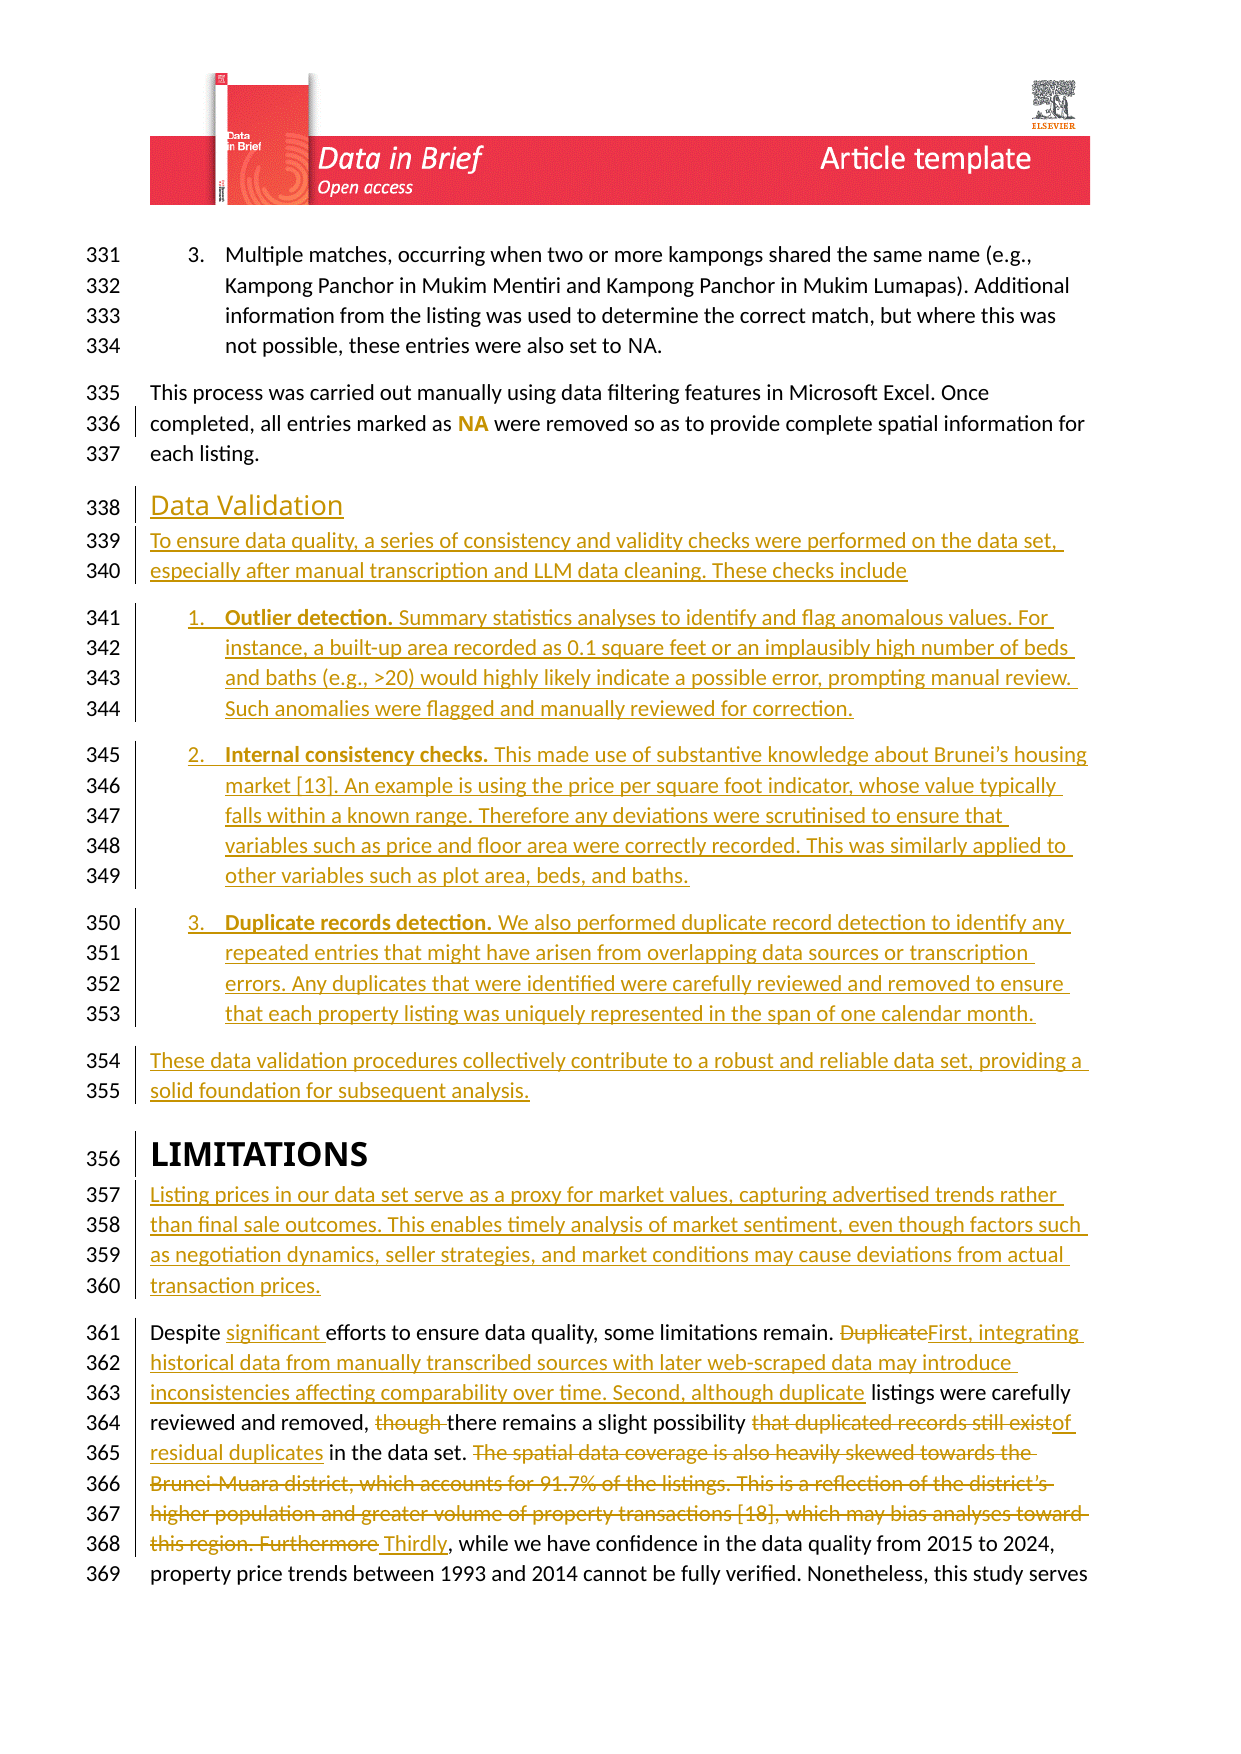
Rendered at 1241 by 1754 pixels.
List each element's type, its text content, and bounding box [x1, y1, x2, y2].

picture [150, 73, 1091, 205]
subtitle LIMITATIONS [150, 1131, 1090, 1177]
list Multiple matches, occurring when two or more kampongs shared the same name (e.g., Kampong Panchor in Mukim Mentiri and Kampong Panchor in Mukim Lumapas). Additional information from the listing was used to determine the correct match, but where this was not possible, these entries were also set to NA. [187, 241, 1090, 359]
text This process was carried out manually using data filtering features in Microsoft Excel. Once completed, all entries marked as NA were removed so as to provide complete spatial information for each listing. [150, 378, 1090, 467]
